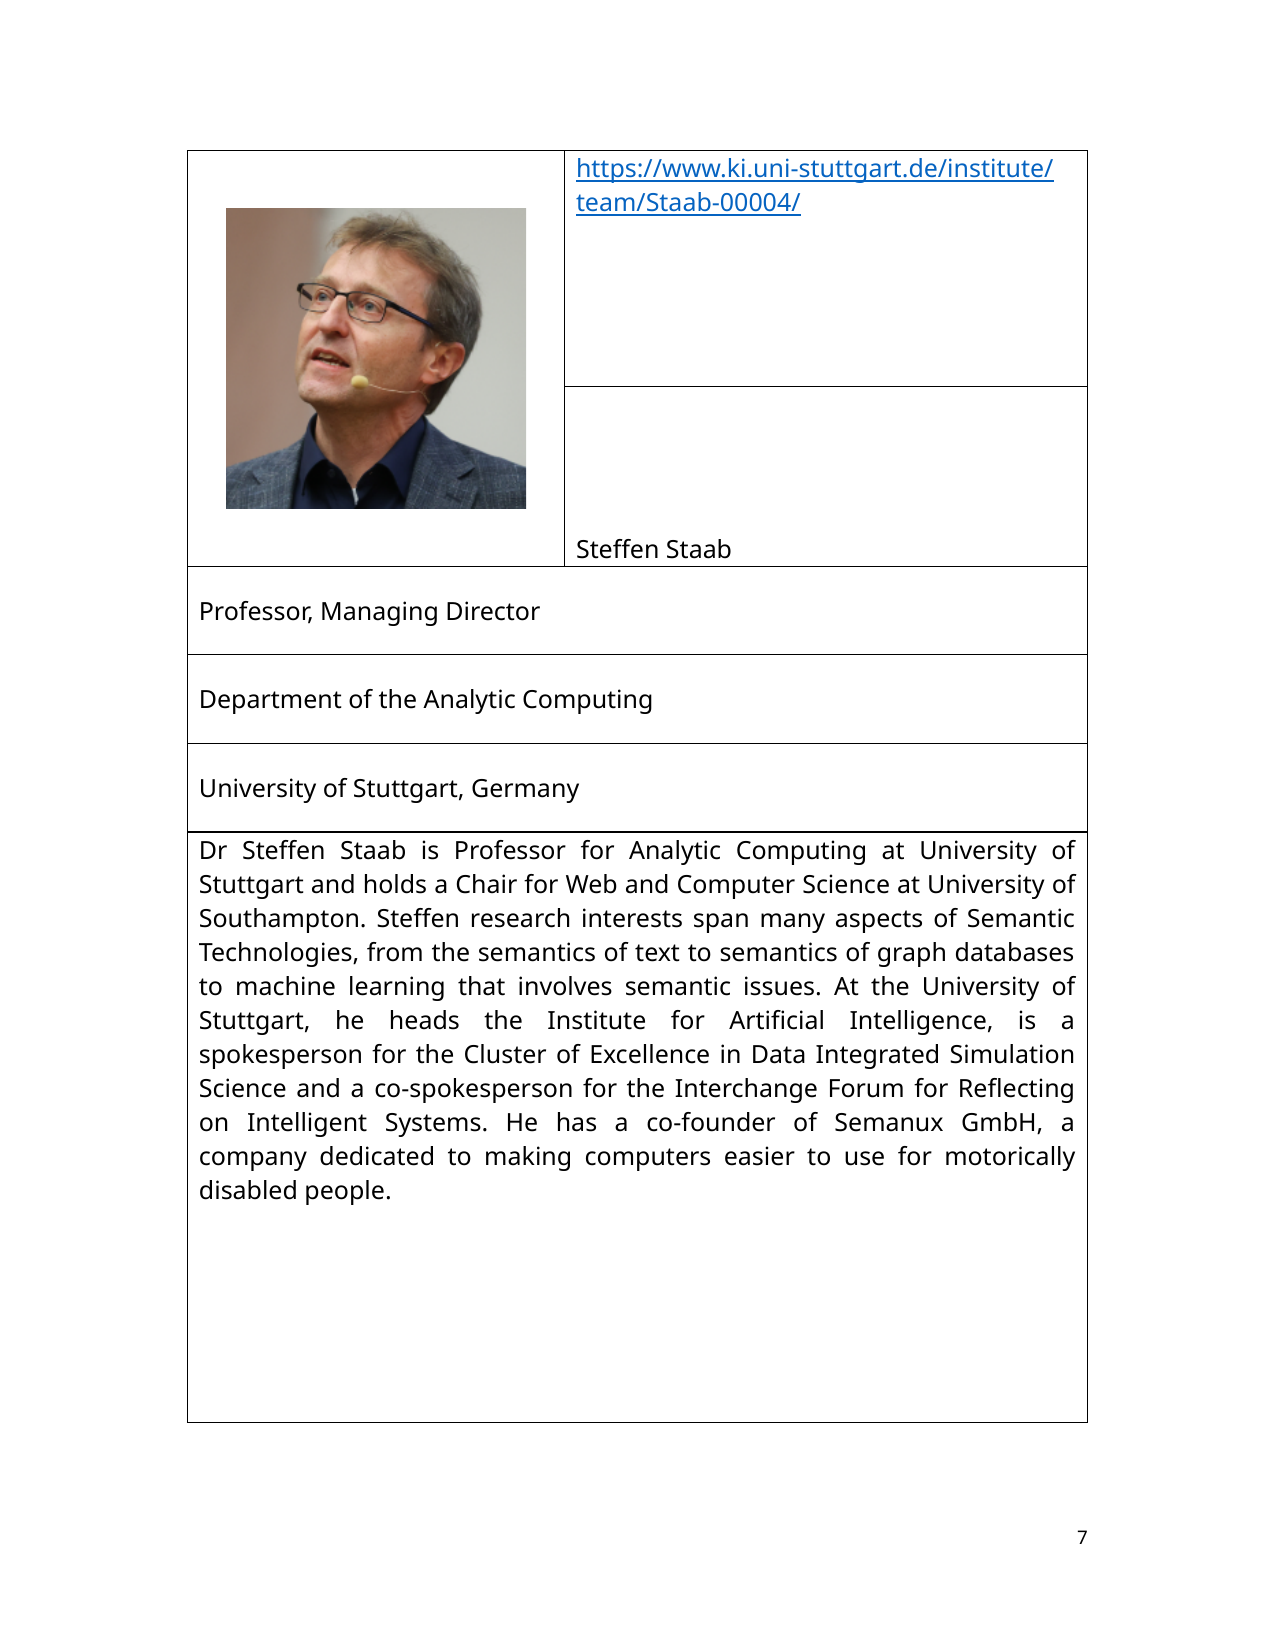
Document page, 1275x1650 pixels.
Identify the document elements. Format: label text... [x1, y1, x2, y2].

picture [226, 208, 527, 509]
table_cell Dr Steffen Staab is Professor for Analytic Computing at University of Stuttgart and holds a Chair for Web and Computer Science at University of Southampton. Steffen research interests span many aspects of Semantic Technologies, from the semantics of text to semantics of graph databases to machine learning that involves semantic issues. At the University of Stuttgart, he heads the Institute for Artificial Intelligence, is a spokesperson for the Cluster of Excellence in Data Integrated Simulation Science and a co-spokesperson for the Interchange Forum for Reflecting on Intelligent Systems. He has a co-founder of Semanux GmbH, a company dedicated to making computers easier to use for motorically disabled people. [188, 833, 1087, 1422]
table_cell University of Stuttgart, Germany [188, 744, 1087, 831]
table_cell Professor, Managing Director [188, 567, 1087, 654]
table_cell [188, 151, 564, 566]
table_cell Steffen Staab [565, 387, 1087, 566]
table_cell Department of the Analytic Computing [188, 655, 1087, 743]
table_cell https://www.ki.uni-stuttgart.de/institute/team/Staab-00004/ [565, 151, 1087, 386]
